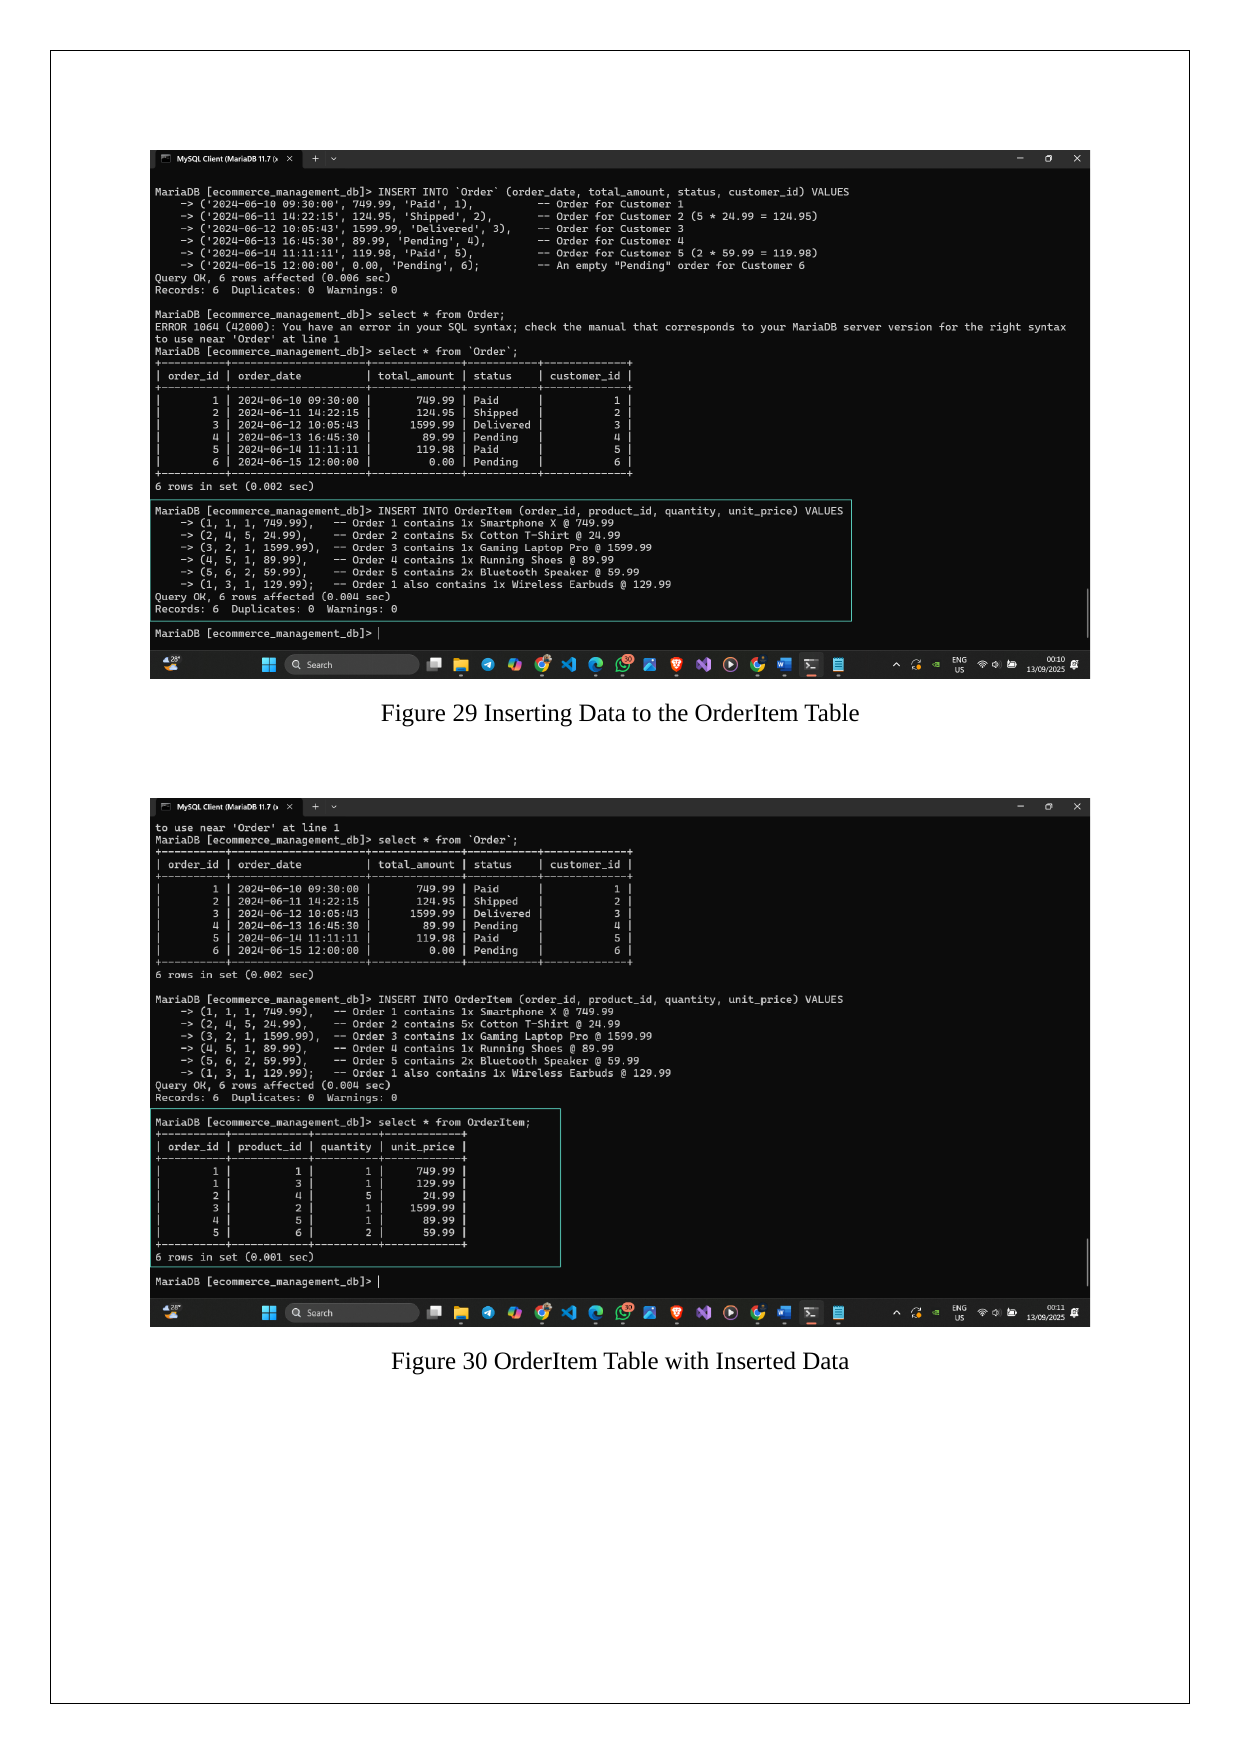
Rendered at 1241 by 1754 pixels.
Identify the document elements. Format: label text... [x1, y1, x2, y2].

picture [150, 798, 1091, 1327]
picture [150, 150, 1091, 679]
text Figure 30 OrderItem Table with Inserted Data [150, 1346, 1090, 1375]
text Figure 29 Inserting Data to the OrderItem Table [150, 698, 1090, 727]
